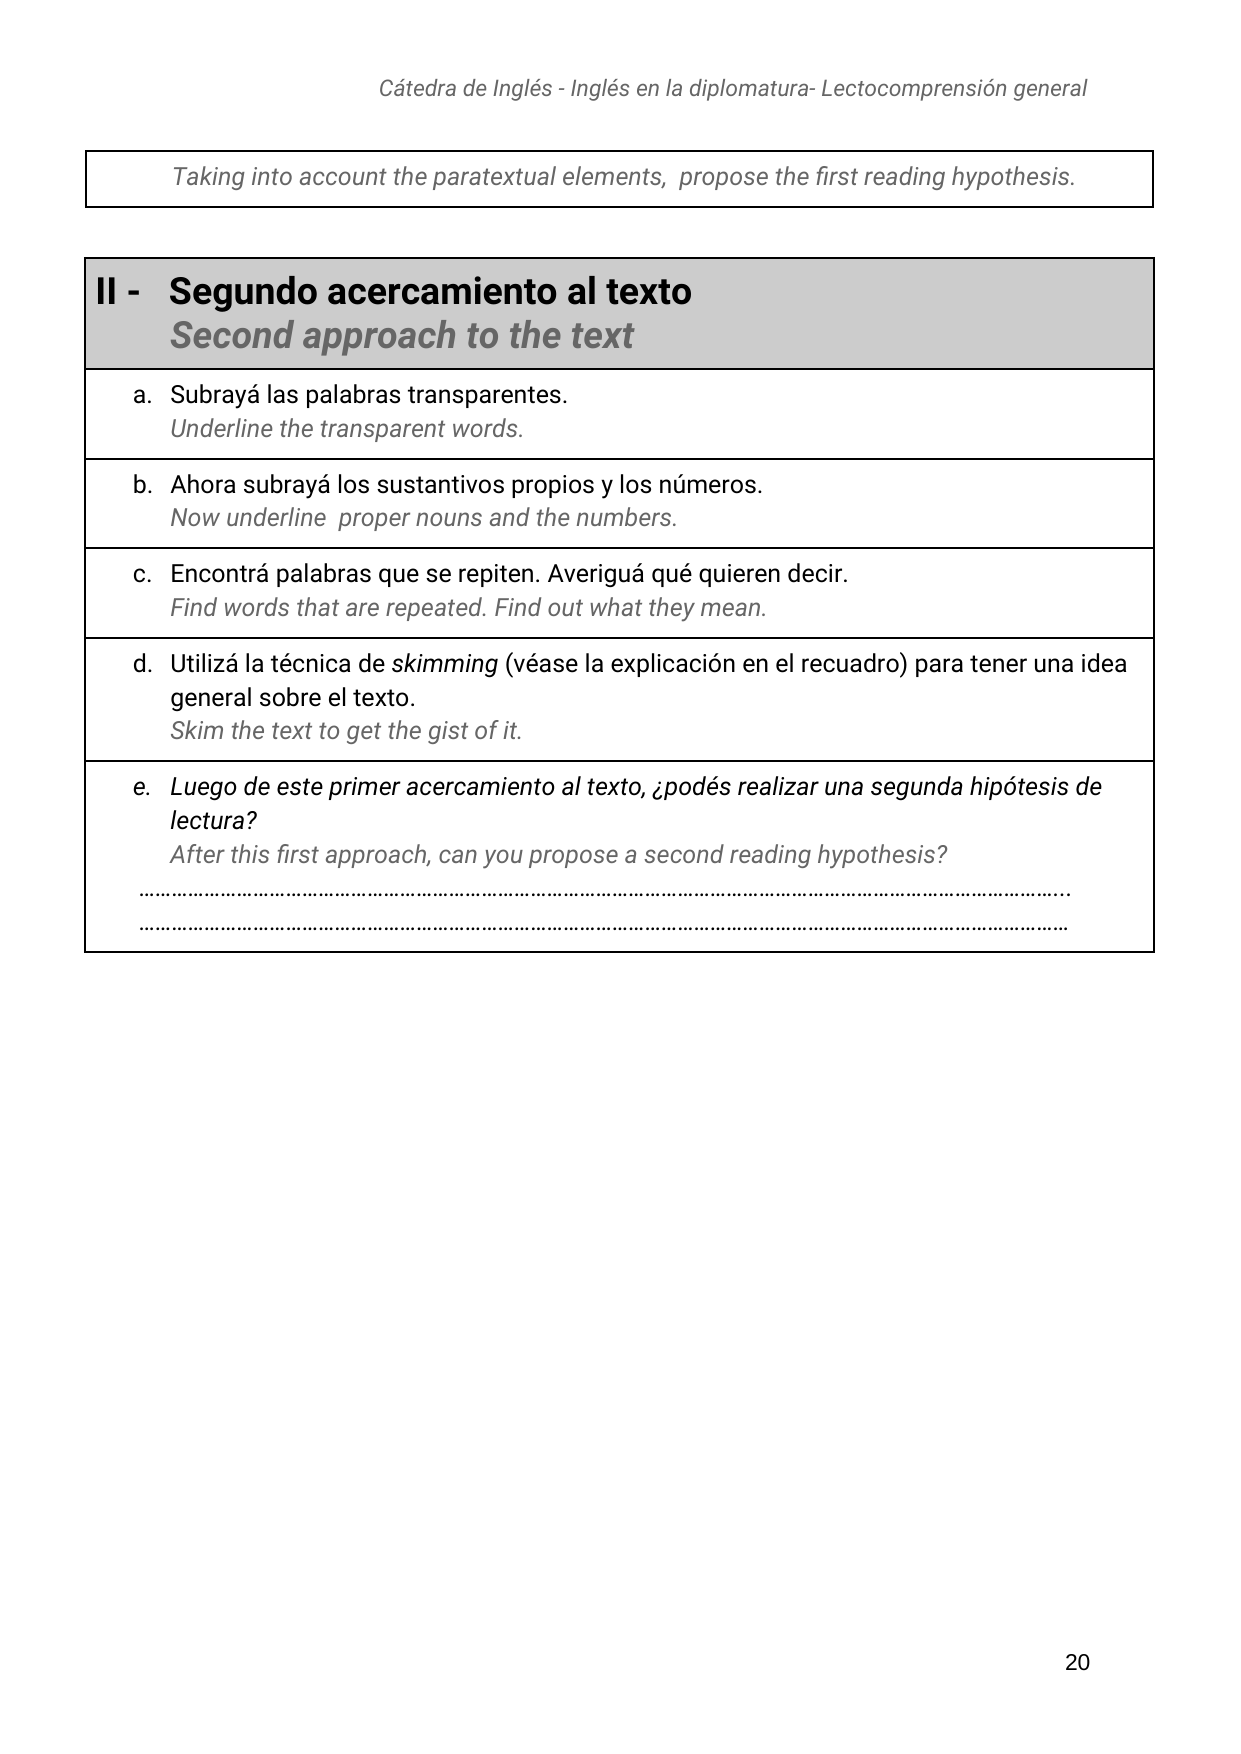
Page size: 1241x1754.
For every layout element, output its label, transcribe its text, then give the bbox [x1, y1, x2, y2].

table_cell Luego de este primer acercamiento al texto, ¿podés realizar una segunda hipótesis de lectura? After this first approach, can you propose a second reading hypothesis? ……………………………………………………………………………………………………………………………………………………...……………………………………………………………………………………………………………………………………………………… [86, 762, 1153, 951]
table_cell Encontrá palabras que se repiten. Averiguá qué quieren decir. Find words that are repeated. Find out what they mean. [86, 549, 1153, 637]
table_cell Utilizá la técnica de skimming (véase la explicación en el recuadro) para tener una idea general sobre el texto. Skim the text to get the gist of it. [86, 639, 1153, 760]
table_header II - Segundo acercamiento al texto Second approach to the text [86, 259, 1153, 368]
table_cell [87, 152, 1152, 206]
table_cell Ahora subrayá los sustantivos propios y los números. Now underline proper nouns and the numbers. [86, 460, 1153, 547]
table_cell Subrayá las palabras transparentes. Underline the transparent words. [86, 370, 1153, 457]
